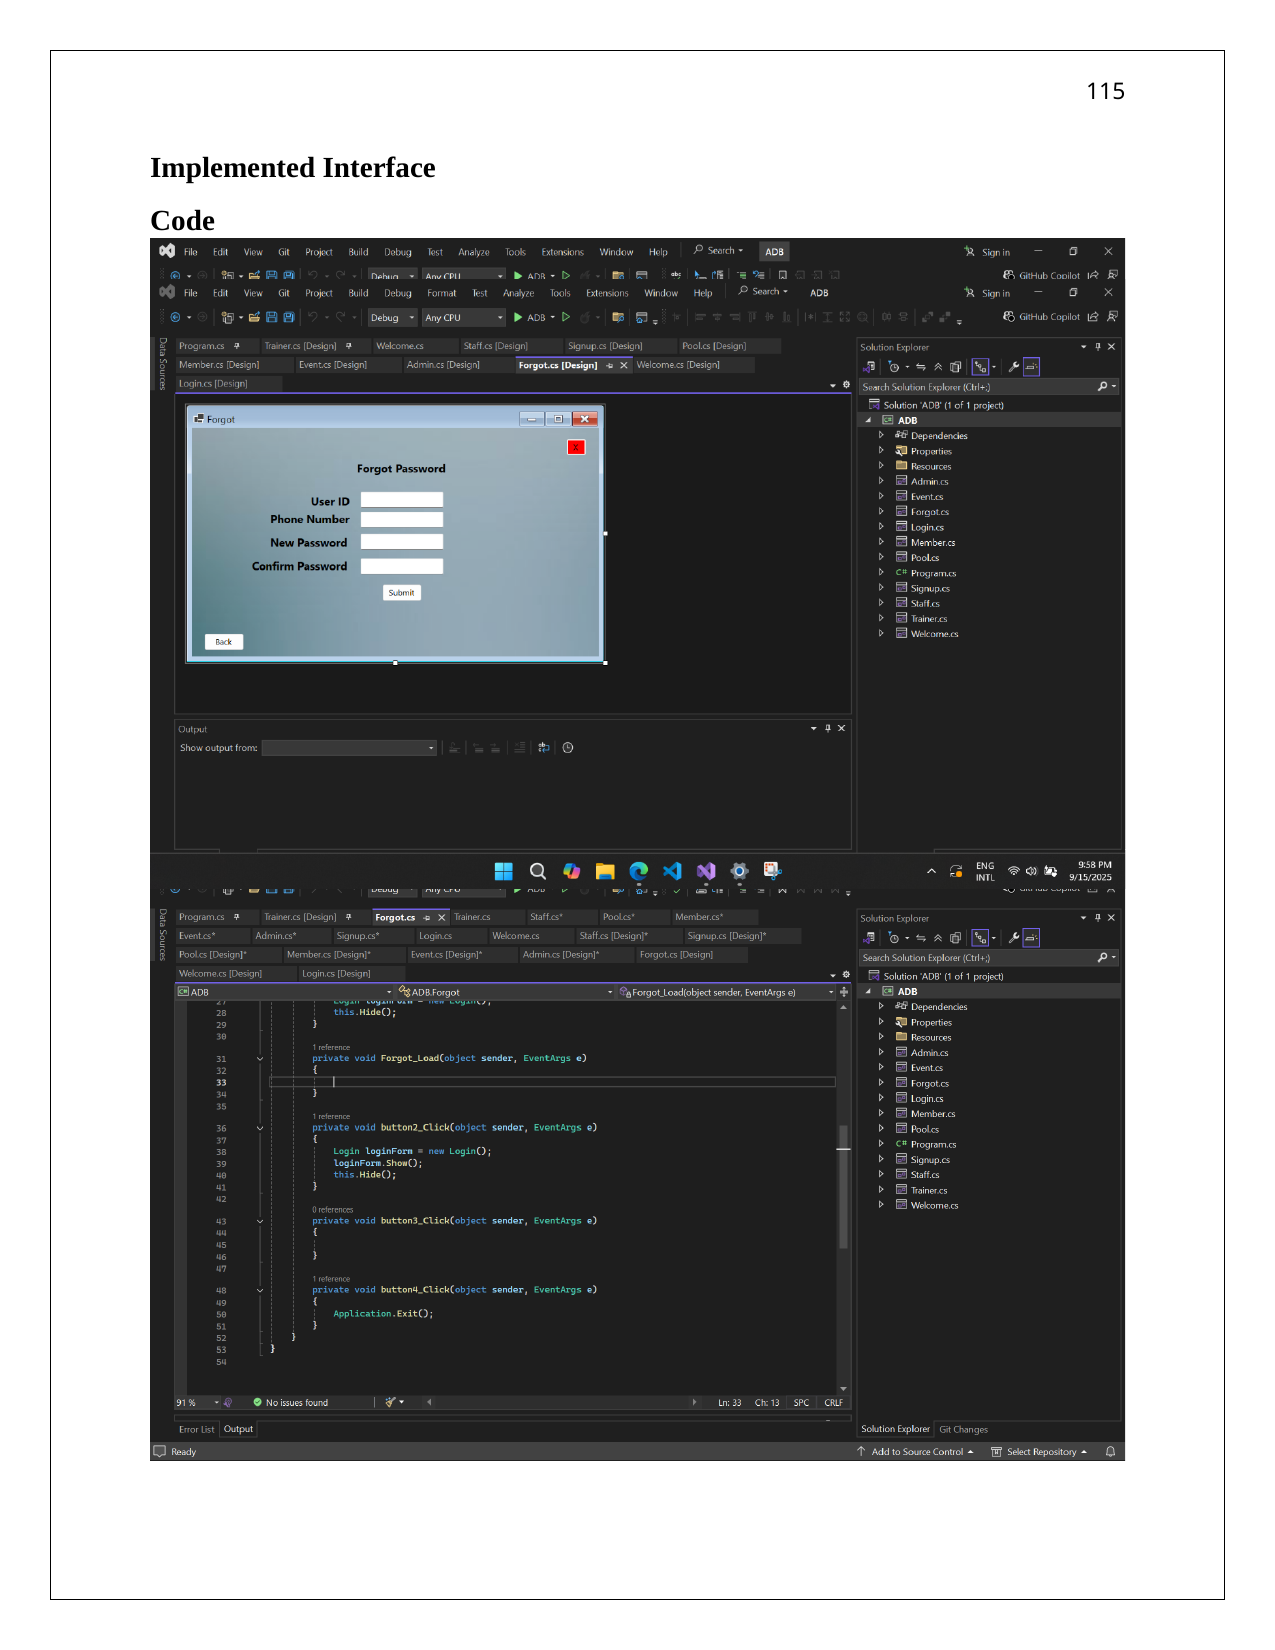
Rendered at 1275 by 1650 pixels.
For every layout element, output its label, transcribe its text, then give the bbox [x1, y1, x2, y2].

text Implemented Interface [150, 150, 1125, 183]
text Code [150, 203, 1125, 238]
picture [150, 238, 1125, 1461]
